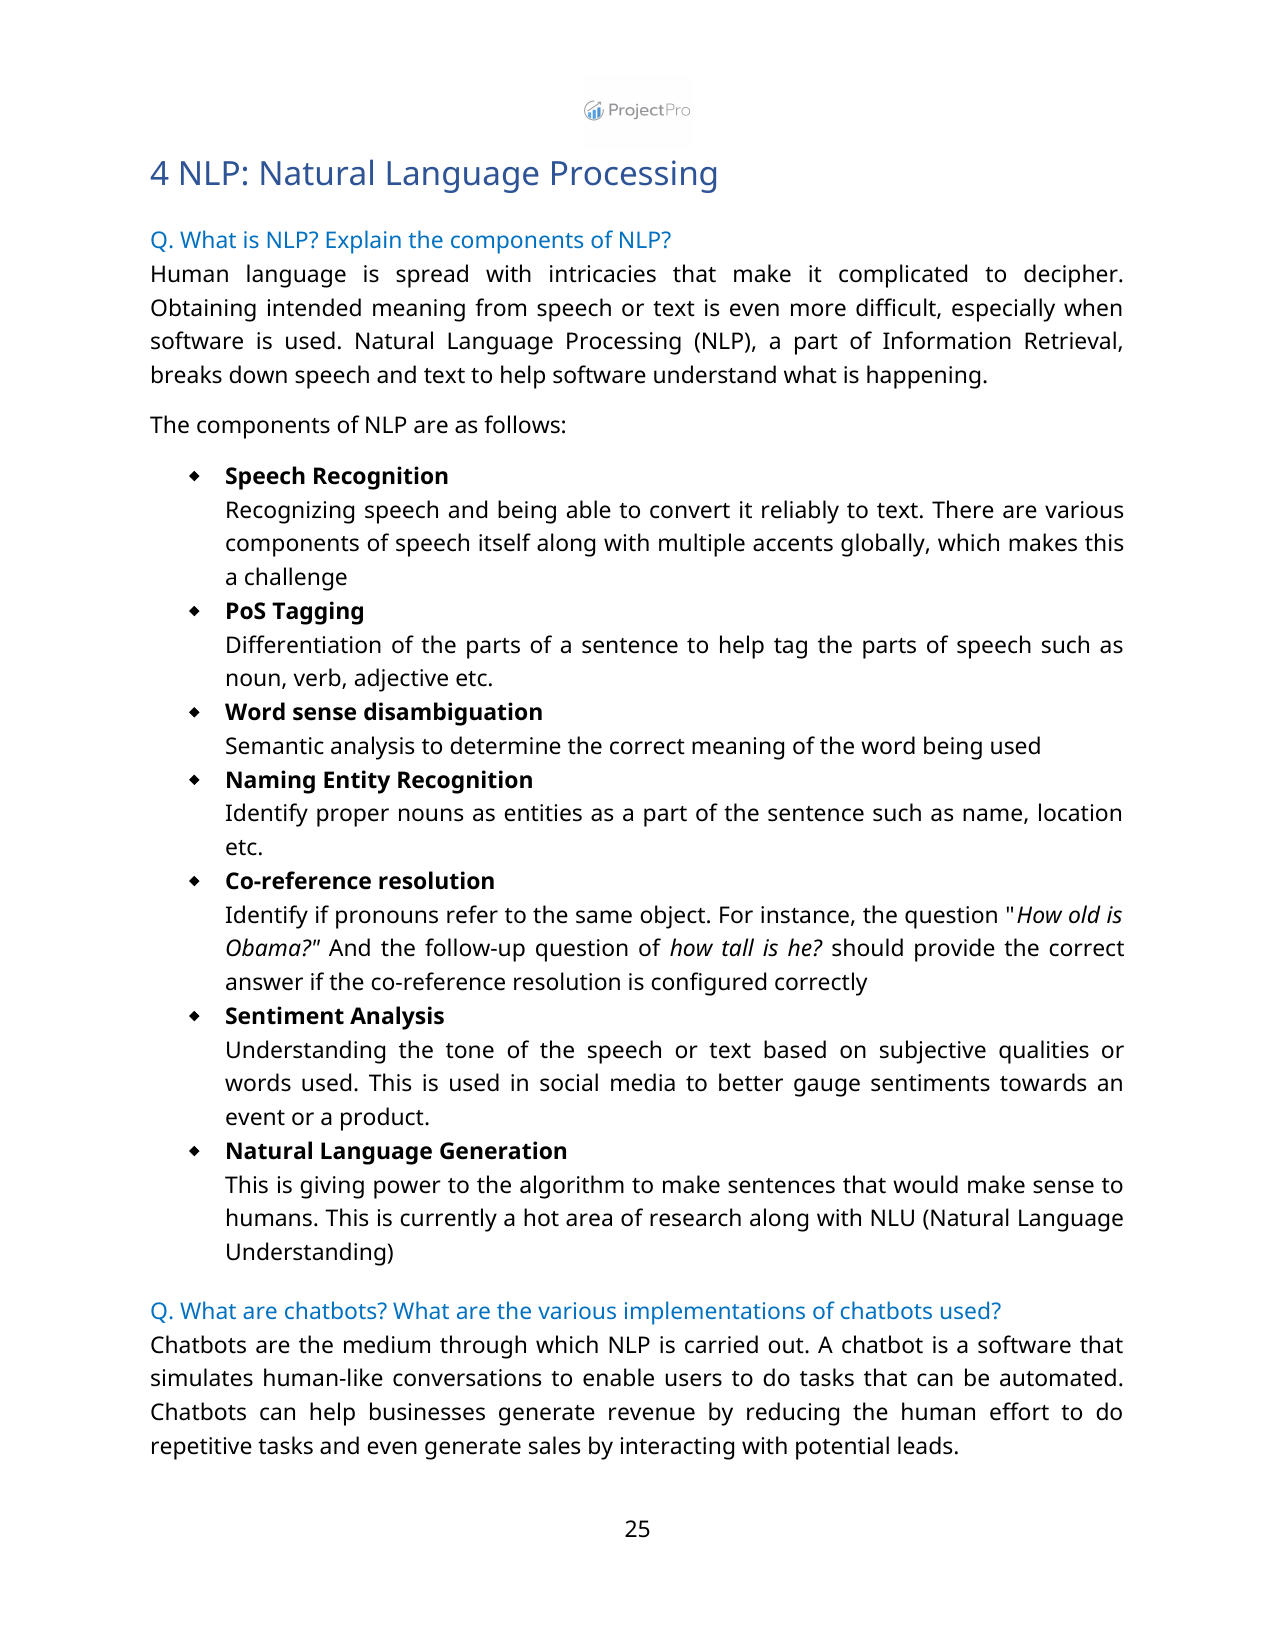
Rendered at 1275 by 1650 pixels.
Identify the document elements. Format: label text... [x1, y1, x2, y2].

picture [582, 75, 693, 149]
list Co-reference resolution Identify if pronouns refer to the same object. For instance, the question "How old is Obama?" And the follow-up question of how tall is he? should provide the correct answer if the co-reference resolution is configured correctly [187, 865, 1125, 997]
text Chatbots are the medium through which NLP is carried out. A chatbot is a software that simulates human-like conversations to enable users to do tasks that can be automated. Chatbots can help businesses generate revenue by reducing the human effort to do repetitive tasks and even generate sales by interacting with potential leads. [150, 1328, 1125, 1461]
list Naming Entity Recognition Identify proper nouns as entities as a part of the sentence such as name, location etc. [187, 763, 1125, 862]
subtitle Q. What is NLP? Explain the components of NLP? [150, 224, 1125, 255]
list Natural Language Generation This is giving power to the algorithm to make sentences that would make sense to humans. This is currently a hot area of research along with NLU (Natural Language Understanding) [187, 1135, 1125, 1267]
subtitle Q. What are chatbots? What are the various implementations of chatbots used? [150, 1295, 1125, 1326]
list Sentiment Analysis Understanding the tone of the speech or text based on subjective qualities or words used. This is used in social media to better gauge sentiments towards an event or a product. [187, 1000, 1125, 1132]
subtitle 4 NLP: Natural Language Processing [150, 150, 1125, 195]
list PoS Tagging Differentiation of the parts of a sentence to help tag the parts of speech such as noun, verb, adjective etc. [187, 595, 1125, 693]
text The components of NLP are as follows: [150, 409, 1125, 441]
list Word sense disambiguation Semantic analysis to determine the correct meaning of the word being used [187, 696, 1125, 761]
list Speech Recognition Recognizing speech and being able to convert it reliably to text. There are various components of speech itself along with multiple accents globally, which makes this a challenge [187, 460, 1125, 592]
text Human language is spread with intricacies that make it complicated to decipher. Obtaining intended meaning from speech or text is even more difficult, especially when software is used. Natural Language Processing (NLP), a part of Information Retrieval, breaks down speech and text to help software understand what is happening. [150, 258, 1125, 390]
